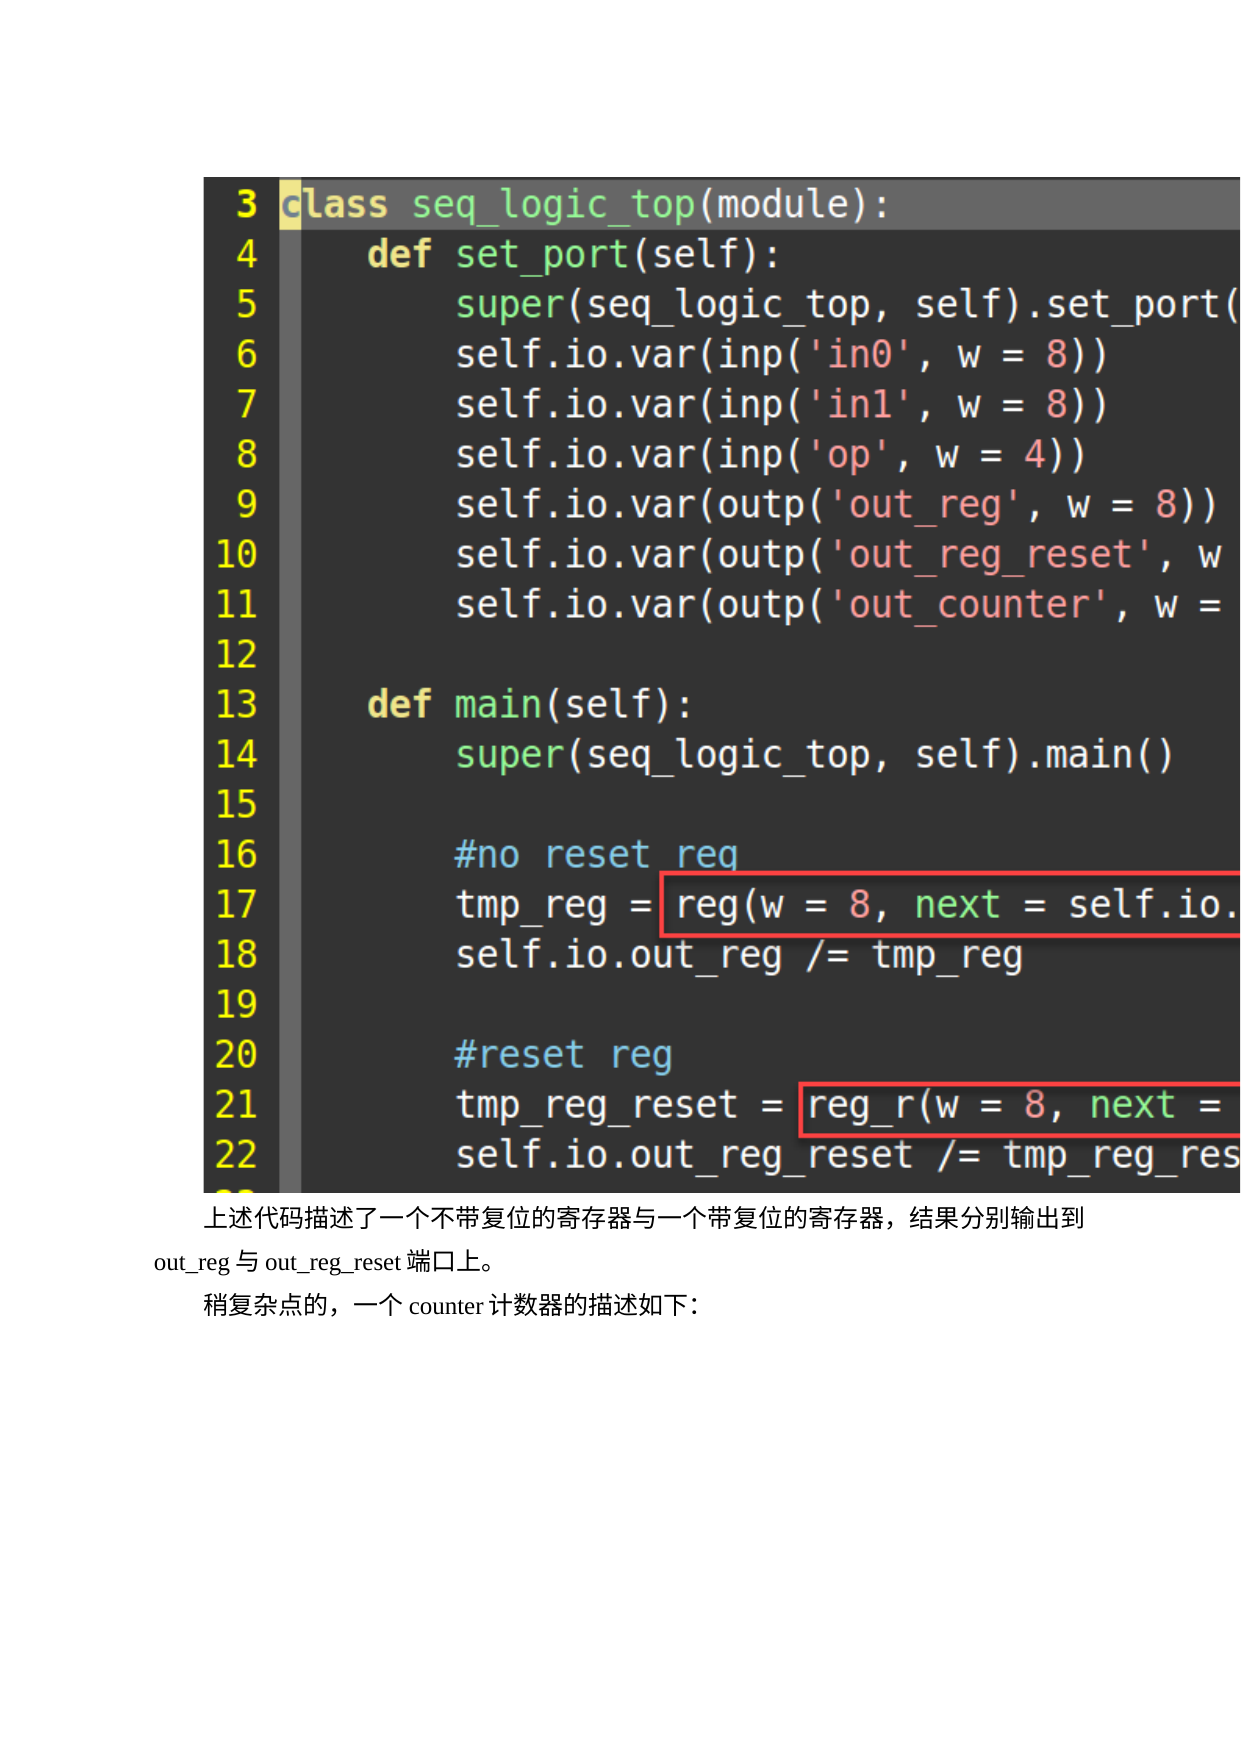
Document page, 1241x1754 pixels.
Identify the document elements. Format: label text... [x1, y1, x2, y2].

text 上述代码描述了一个不带复位的寄存器与一个带复位的寄存器，结果分别输出到out_reg与out_reg_reset端口上。 [153, 1198, 1087, 1278]
text 稍复杂点的，一个counter计数器的描述如下： [153, 1285, 1087, 1321]
picture [203, 177, 1241, 1193]
